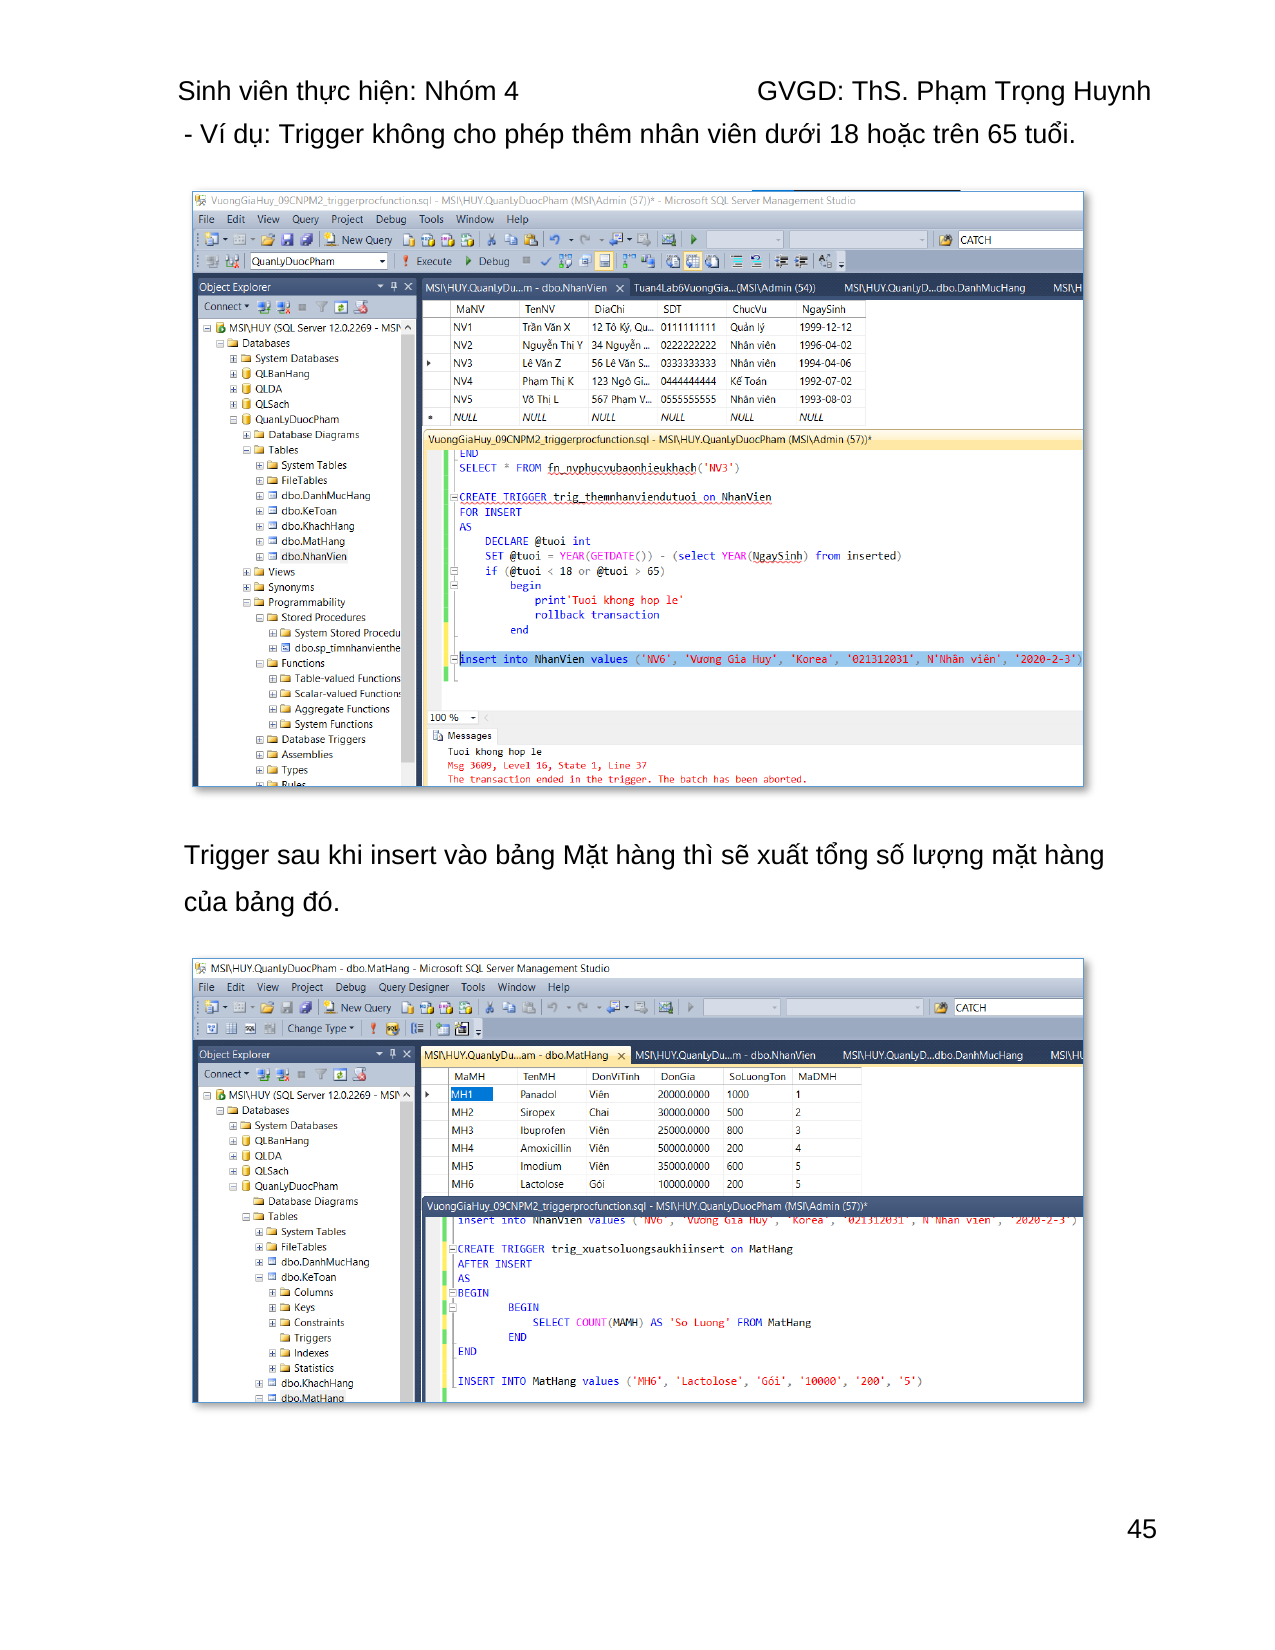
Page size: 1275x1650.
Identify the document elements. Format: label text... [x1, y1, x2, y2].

text Trigger sau khi insert vào bảng Mặt hàng thì sẽ xuất tổng số lượng mặt hàng của bảng đó. [183, 839, 1153, 917]
picture [193, 192, 1083, 786]
picture [193, 959, 1083, 1402]
text - Ví dụ: Trigger không cho phép thêm nhân viên dưới 18 hoặc trên 65 tuổi. [183, 118, 1153, 149]
